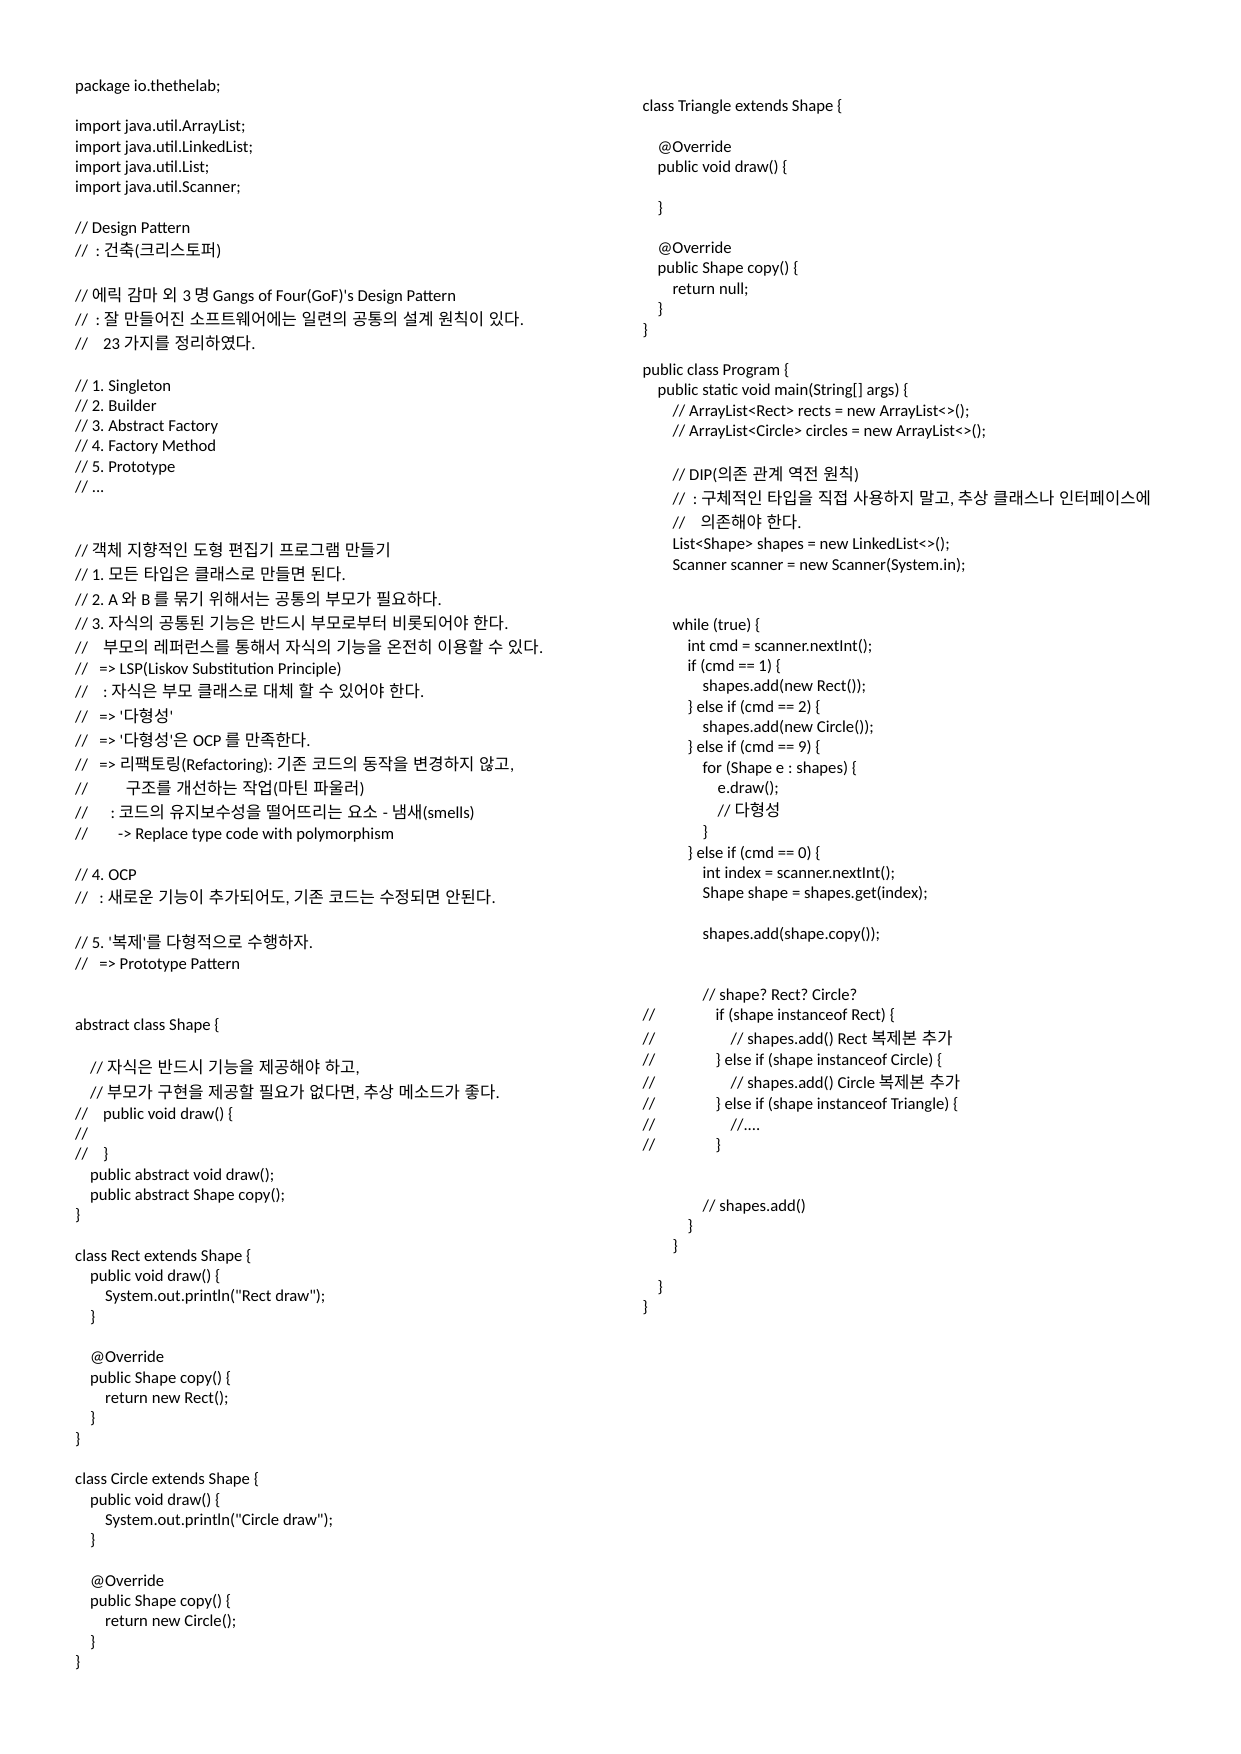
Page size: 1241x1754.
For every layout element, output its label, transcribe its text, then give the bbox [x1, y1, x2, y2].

text package io.thethelab; [75, 75, 598, 95]
text // ArrayList<Circle> circles = new ArrayList<>(); [642, 420, 1165, 441]
text // // shapes.add() Rect 복제본 추가 [642, 1025, 1165, 1049]
text // 3. 자식의 공통된 기능은 반드시 부모로부터 비롯되어야 한다. [75, 610, 598, 634]
text // shape? Rect? Circle? [642, 984, 1165, 1004]
text } [75, 1428, 598, 1448]
text // : 잘 만들어진 소프트웨어에는 일련의 공통의 설계 원칙이 있다. [75, 306, 598, 330]
text // : 새로운 기능이 추가되어도, 기존 코드는 수정되면 안된다. [75, 884, 598, 908]
text public void draw() { [642, 156, 1165, 177]
text // 5. Prototype [75, 456, 598, 476]
text return new Circle(); [75, 1611, 598, 1631]
text Scanner scanner = new Scanner(System.in); [642, 554, 1165, 574]
text } [75, 1204, 598, 1225]
text // // shapes.add() Circle 복제본 추가 [642, 1069, 1165, 1093]
text // 23 가지를 정리하였다. [75, 330, 598, 354]
text abstract class Shape { [75, 1014, 598, 1034]
text class Rect extends Shape { [75, 1245, 598, 1265]
text } else if (cmd == 0) { [642, 842, 1165, 862]
text public Shape copy() { [75, 1590, 598, 1611]
text // public void draw() { [75, 1103, 598, 1123]
text for (Shape e : shapes) { [642, 757, 1165, 777]
text shapes.add(shape.copy()); [642, 923, 1165, 943]
text // } [642, 1134, 1165, 1154]
text e.draw(); [642, 777, 1165, 797]
text // 다형성 [642, 797, 1165, 822]
text class Triangle extends Shape { [642, 95, 1165, 116]
text // => 리팩토링(Refactoring): 기존 코드의 동작을 변경하지 않고, [75, 751, 598, 775]
text // : 건축(크리스토퍼) [75, 237, 598, 262]
text // Design Pattern [75, 217, 598, 237]
text // 4. OCP [75, 864, 598, 884]
text } [642, 298, 1165, 319]
text } [642, 197, 1165, 217]
text // if (shape instanceof Rect) { [642, 1004, 1165, 1025]
text } else if (cmd == 2) { [642, 696, 1165, 716]
text int index = scanner.nextInt(); [642, 862, 1165, 883]
text } [642, 1297, 1165, 1317]
text // -> Replace type code with polymorphism [75, 823, 598, 844]
text // 객체 지향적인 도형 편집기 프로그램 만들기 [75, 537, 598, 561]
text // 4. Factory Method [75, 436, 598, 456]
text // : 자식은 부모 클래스로 대체 할 수 있어야 한다. [75, 678, 598, 703]
text // => '다형성'은 OCP를 만족한다. [75, 727, 598, 751]
text // //.... [642, 1114, 1165, 1134]
text // => Prototype Pattern [75, 953, 598, 973]
text while (true) { [642, 615, 1165, 635]
text } [642, 1276, 1165, 1297]
text // => LSP(Liskov Substitution Principle) [75, 658, 598, 678]
text // : 코드의 유지보수성을 떨어뜨리는 요소 - 냄새(smells) [75, 799, 598, 823]
text // 부모의 레퍼런스를 통해서 자식의 기능을 온전히 이용할 수 있다. [75, 634, 598, 658]
text public void draw() { [75, 1265, 598, 1286]
text @Override [642, 237, 1165, 258]
text // 구조를 개선하는 작업(마틴 파울러) [75, 775, 598, 799]
text } [75, 1631, 598, 1651]
text System.out.println("Circle draw"); [75, 1509, 598, 1529]
text // } else if (shape instanceof Circle) { [642, 1049, 1165, 1069]
text // 2. Builder [75, 395, 598, 415]
text // shapes.add() [642, 1195, 1165, 1215]
text public static void main(String[] args) { [642, 380, 1165, 400]
text } else if (cmd == 9) { [642, 737, 1165, 757]
text class Circle extends Shape { [75, 1468, 598, 1489]
text } [642, 1236, 1165, 1256]
text @Override [75, 1347, 598, 1367]
text shapes.add(new Circle()); [642, 716, 1165, 737]
text } [642, 1215, 1165, 1236]
text public void draw() { [75, 1489, 598, 1509]
text // 부모가 구현을 제공할 필요가 없다면, 추상 메소드가 좋다. [75, 1079, 598, 1103]
text // 에릭 감마 외 3명Gangs of Four(GoF)'s Design Pattern [75, 282, 598, 306]
text // DIP(의존 관계 역전 원칙) [642, 461, 1165, 485]
text System.out.println("Rect draw"); [75, 1286, 598, 1306]
text // } else if (shape instanceof Triangle) { [642, 1093, 1165, 1114]
text } [75, 1529, 598, 1550]
text public class Program { [642, 359, 1165, 380]
text // ... [75, 476, 598, 497]
text // 5. '복제'를 다형적으로 수행하자. [75, 929, 598, 953]
text Shape shape = shapes.get(index); [642, 883, 1165, 903]
text // 3. Abstract Factory [75, 415, 598, 436]
text return new Rect(); [75, 1387, 598, 1408]
text @Override [642, 136, 1165, 156]
text @Override [75, 1570, 598, 1590]
text } [75, 1306, 598, 1326]
text // 2. A와 B를 묶기 위해서는 공통의 부모가 필요하다. [75, 586, 598, 610]
text // : 구체적인 타입을 직접 사용하지 말고, 추상 클래스나 인터페이스에 [642, 485, 1165, 509]
text } [642, 822, 1165, 842]
text // 1. Singleton [75, 375, 598, 395]
text // 자식은 반드시 기능을 제공해야 하고, [75, 1054, 598, 1079]
text } [642, 319, 1165, 339]
text public Shape copy() { [75, 1367, 598, 1387]
text public abstract Shape copy(); [75, 1184, 598, 1204]
text int cmd = scanner.nextInt(); [642, 635, 1165, 655]
text import java.util.LinkedList; [75, 136, 598, 156]
text return null; [642, 278, 1165, 298]
text if (cmd == 1) { [642, 655, 1165, 676]
text import java.util.ArrayList; [75, 116, 598, 136]
text // ArrayList<Rect> rects = new ArrayList<>(); [642, 400, 1165, 420]
text } [75, 1408, 598, 1428]
text public abstract void draw(); [75, 1164, 598, 1184]
text // 의존해야 한다. [642, 509, 1165, 533]
text public Shape copy() { [642, 258, 1165, 278]
text shapes.add(new Rect()); [642, 676, 1165, 696]
text // 1. 모든 타입은 클래스로 만들면 된다. [75, 561, 598, 586]
text // => '다형성' [75, 703, 598, 727]
text List<Shape> shapes = new LinkedList<>(); [642, 533, 1165, 554]
text // } [75, 1143, 598, 1164]
text import java.util.List; [75, 156, 598, 177]
text import java.util.Scanner; [75, 177, 598, 197]
text // [75, 1123, 598, 1143]
text } [75, 1651, 598, 1672]
